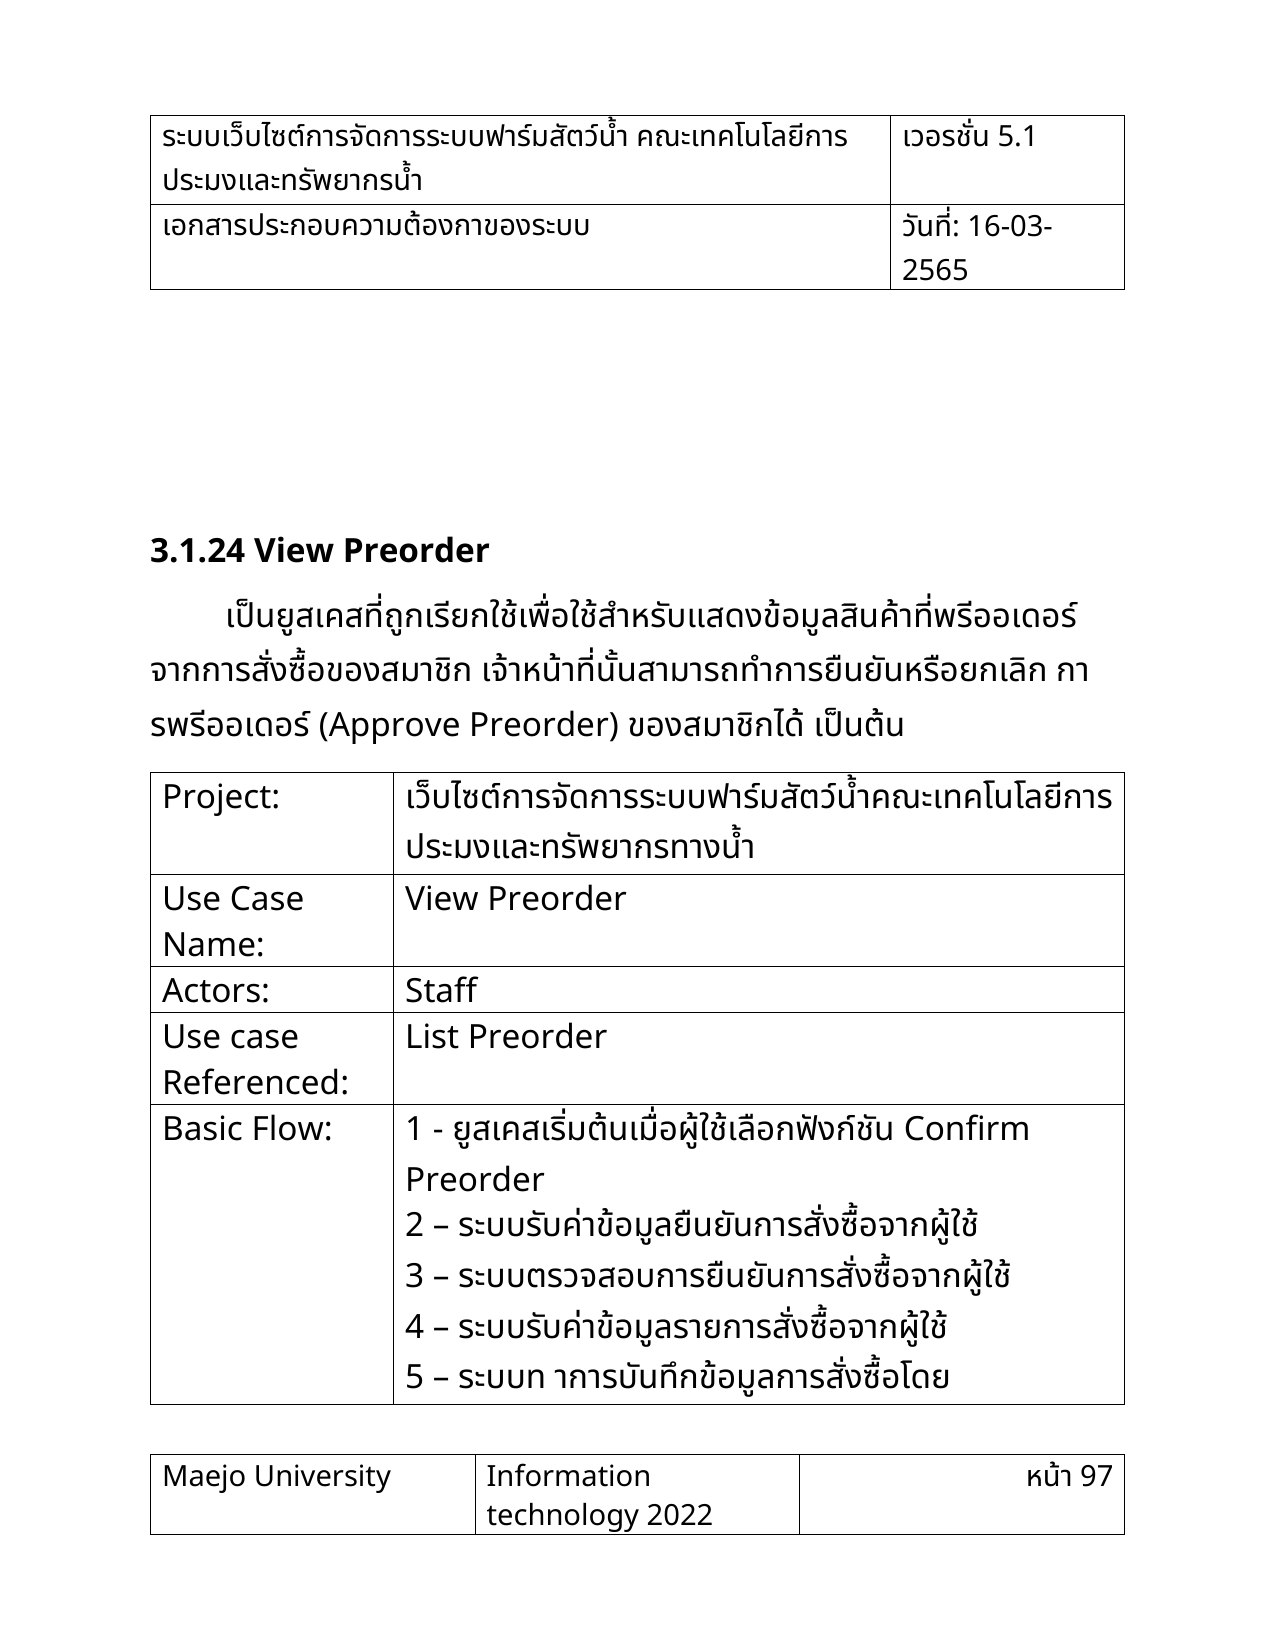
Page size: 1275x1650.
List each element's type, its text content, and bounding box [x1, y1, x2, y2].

table_header Project: [151, 773, 393, 874]
table_cell Use case Referenced: [151, 1013, 393, 1104]
text เป็นยูสเคสที่ถูกเรียกใช้เพื่อใช้สำหรับแสดงข้อมูลสินค้าที่พรีออเดอร์ จากการสั่งซื้อของสมาชิก เจ้าหน้าที่นั้นสามารถทำการยืนยันหรือยกเลิก การพรีออเดอร์ (Approve Preorder) ของสมาชิกได้ เป็นต้น [150, 592, 1125, 751]
table_cell Actors: [151, 967, 393, 1012]
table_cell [394, 1105, 1124, 1404]
table_cell List Preorder [394, 1013, 1124, 1104]
table_cell Basic Flow: [151, 1105, 393, 1404]
table_cell View Preorder [394, 875, 1124, 966]
table_cell Staff [394, 967, 1124, 1012]
text 3.1.24 View Preorder [150, 526, 1125, 572]
table_header เว็บไซต์การจัดการระบบฟาร์มสัตว์น้ำคณะเทคโนโลยีการประมงและทรัพยากรทางน้ำ [394, 773, 1124, 874]
table_cell Use Case Name: [151, 875, 393, 966]
